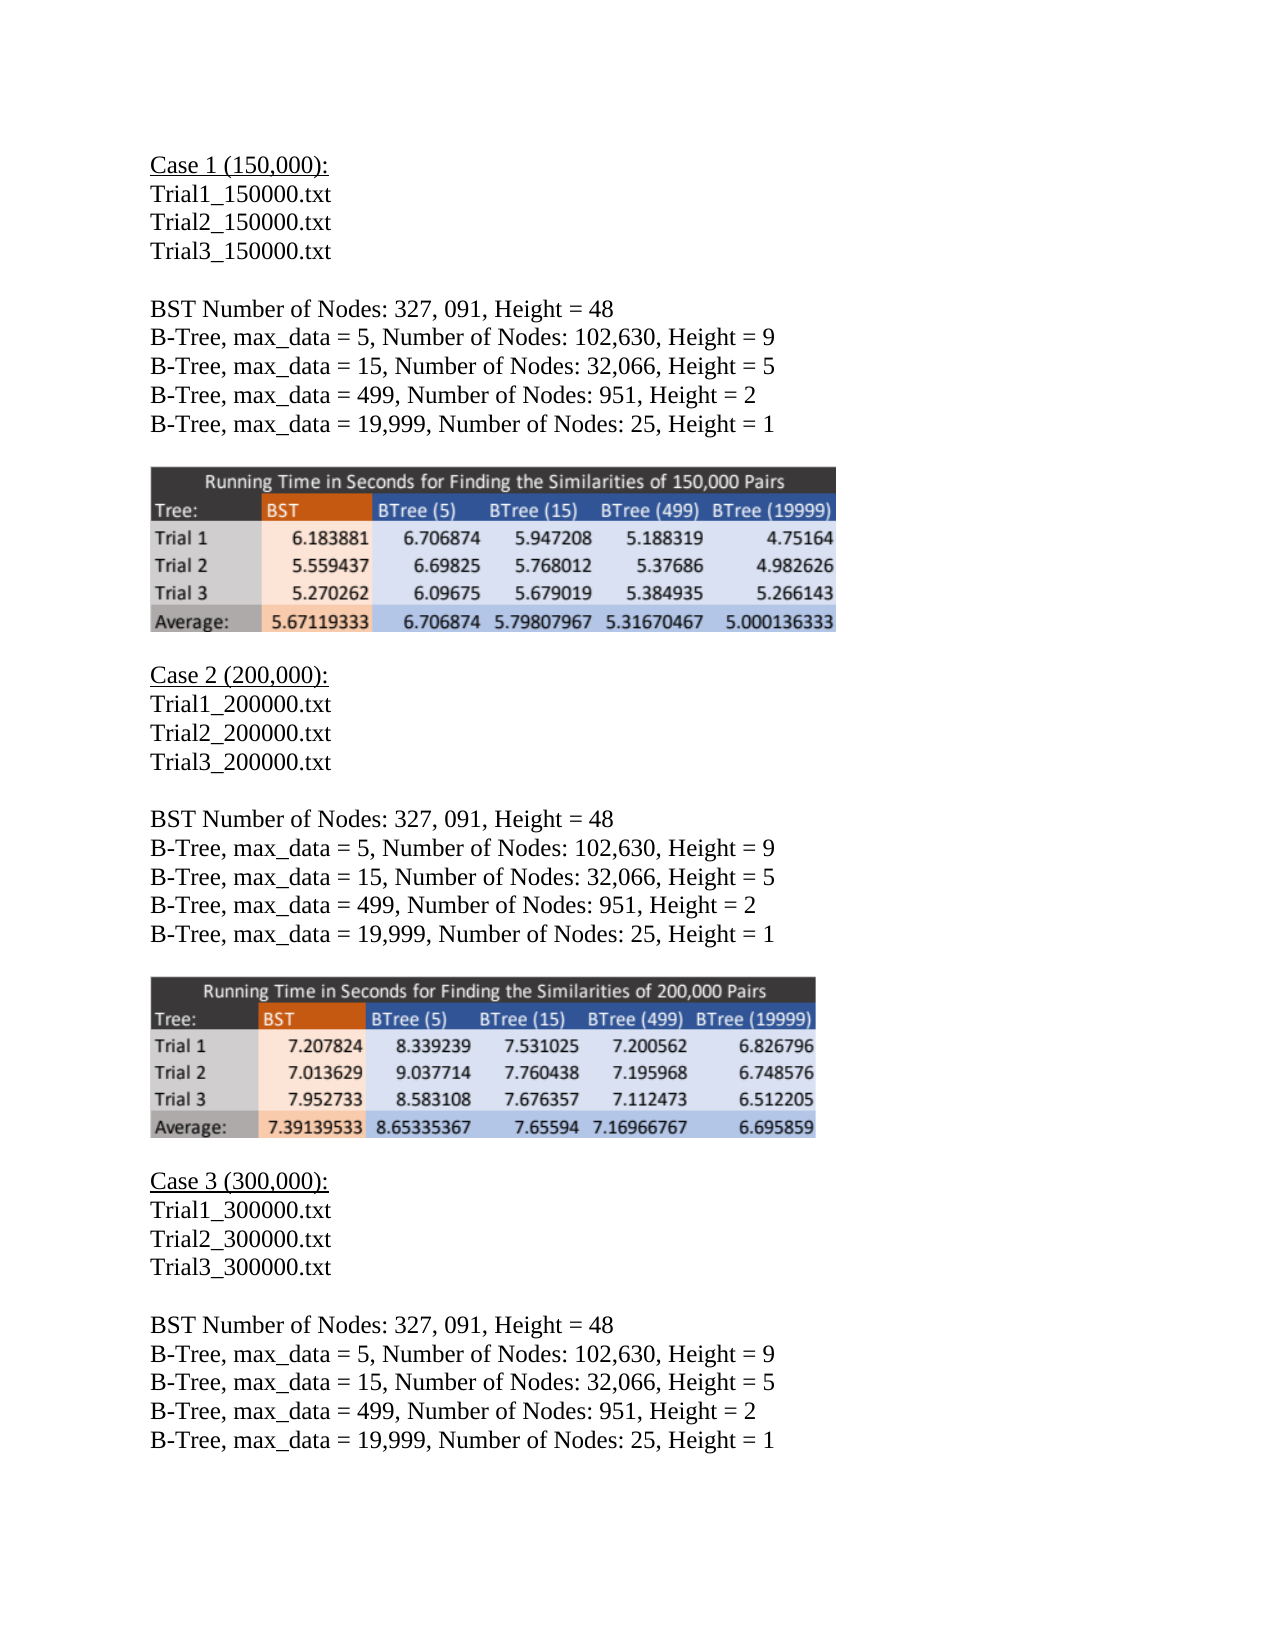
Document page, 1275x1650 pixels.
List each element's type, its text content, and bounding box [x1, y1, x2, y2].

text B-Tree, max_data = 5, Number of Nodes: 102,630, Height = 9 [150, 1339, 1125, 1367]
text Trial3_300000.txt [150, 1252, 1125, 1281]
text Case 1 (150,000): [150, 150, 1125, 179]
text Trial1_150000.txt [150, 179, 1125, 207]
text B-Tree, max_data = 19,999, Number of Nodes: 25, Height = 1 [150, 1425, 1125, 1454]
text Trial2_200000.txt [150, 718, 1125, 747]
text BST Number of Nodes: 327, 091, Height = 48 [150, 1310, 1125, 1339]
text Trial3_200000.txt [150, 747, 1125, 776]
text BST Number of Nodes: 327, 091, Height = 48 [150, 804, 1125, 833]
text BST Number of Nodes: 327, 091, Height = 48 [150, 294, 1125, 322]
text B-Tree, max_data = 15, Number of Nodes: 32,066, Height = 5 [150, 351, 1125, 380]
text B-Tree, max_data = 499, Number of Nodes: 951, Height = 2 [150, 1396, 1125, 1425]
text Case 3 (300,000): [150, 1166, 1125, 1195]
text B-Tree, max_data = 15, Number of Nodes: 32,066, Height = 5 [150, 862, 1125, 891]
text B-Tree, max_data = 19,999, Number of Nodes: 25, Height = 1 [150, 409, 1125, 437]
text Case 2 (200,000): [150, 661, 1125, 689]
text Trial2_150000.txt [150, 207, 1125, 236]
text Trial1_200000.txt [150, 689, 1125, 718]
text B-Tree, max_data = 499, Number of Nodes: 951, Height = 2 [150, 380, 1125, 409]
text Trial3_150000.txt [150, 236, 1125, 265]
text B-Tree, max_data = 15, Number of Nodes: 32,066, Height = 5 [150, 1367, 1125, 1396]
text B-Tree, max_data = 5, Number of Nodes: 102,630, Height = 9 [150, 322, 1125, 351]
text Trial2_300000.txt [150, 1224, 1125, 1252]
text B-Tree, max_data = 5, Number of Nodes: 102,630, Height = 9 [150, 833, 1125, 862]
text B-Tree, max_data = 499, Number of Nodes: 951, Height = 2 [150, 891, 1125, 919]
text B-Tree, max_data = 19,999, Number of Nodes: 25, Height = 1 [150, 919, 1125, 948]
text Trial1_300000.txt [150, 1195, 1125, 1224]
